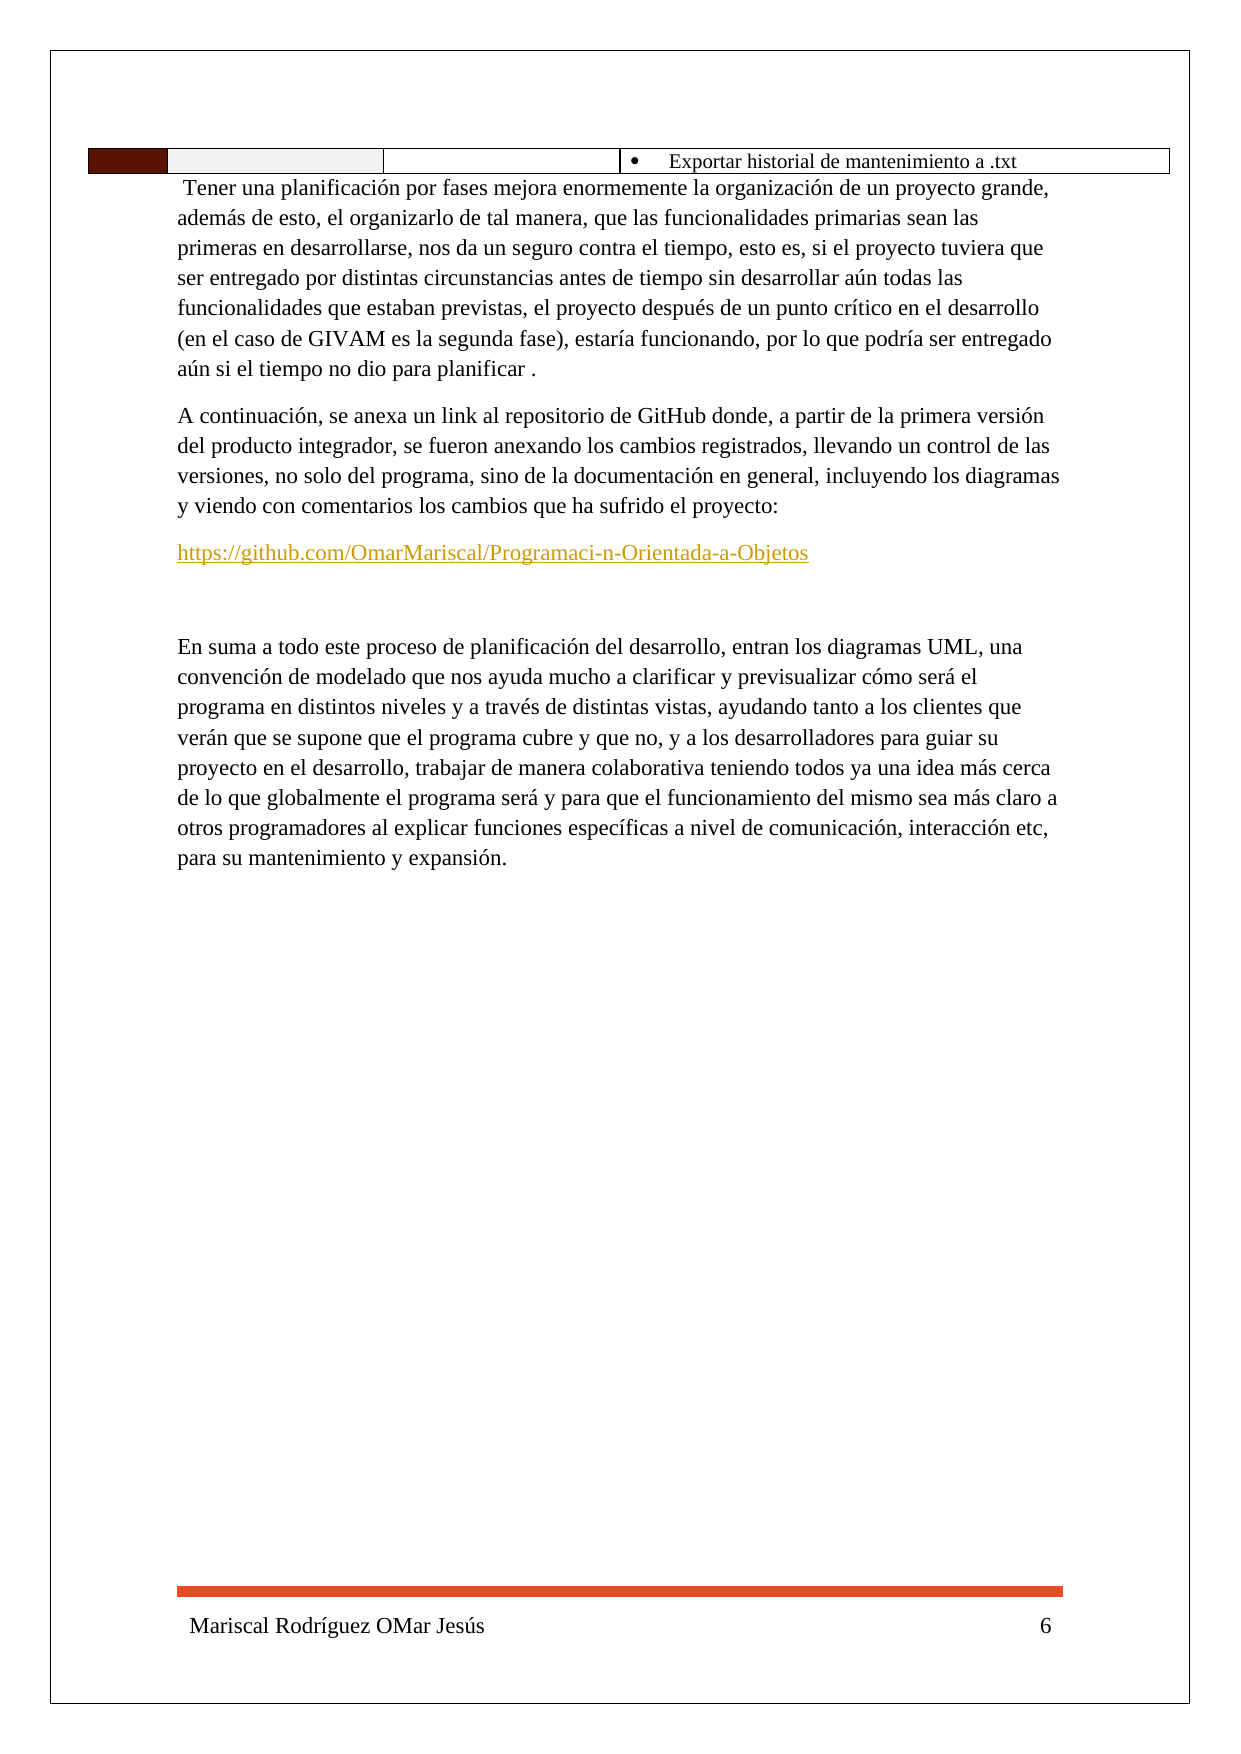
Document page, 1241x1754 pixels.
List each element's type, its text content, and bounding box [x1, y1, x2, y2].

table_cell 4 [89, 149, 167, 173]
text Tener una planificación por fases mejora enormemente la organización de un proyecto grande, además de esto, el organizarlo de tal manera, que las funcionalidades primarias sean las primeras en desarrollarse, nos da un seguro contra el tiempo, esto es, si el proyecto tuviera que ser entregado por distintas circunstancias antes de tiempo sin desarrollar aún todas las funcionalidades que estaban previstas, el proyecto después de un punto crítico en el desarrollo (en el caso de GIVAM es la segunda fase), estaría funcionando, por lo que podría ser entregado aún si el tiempo no dio para planificar . [177, 174, 1063, 381]
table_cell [621, 149, 1169, 173]
text A continuación, se anexa un link al repositorio de GitHub donde, a partir de la primera versión del producto integrador, se fueron anexando los cambios registrados, llevando un control de las versiones, no solo del programa, sino de la documentación en general, incluyendo los diagramas y viendo con comentarios los cambios que ha sufrido el proyecto: [177, 402, 1063, 519]
text https://github.com/OmarMariscal/Programaci-n-Orientada-a-Objetos [177, 539, 1063, 566]
text En suma a todo este proceso de planificación del desarrollo, entran los diagramas UML, una convención de modelado que nos ayuda mucho a clarificar y previsualizar cómo será el programa en distintos niveles y a través de distintas vistas, ayudando tanto a los clientes que verán que se supone que el programa cubre y que no, y a los desarrolladores para guiar su proyecto en el desarrollo, trabajar de manera colaborativa teniendo todos ya una idea más cerca de lo que globalmente el programa será y para que el funcionamiento del mismo sea más claro a otros programadores al explicar funciones específicas a nivel de comunicación, interacción etc, para su mantenimiento y expansión. [177, 633, 1063, 871]
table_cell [168, 149, 383, 173]
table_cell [384, 149, 619, 173]
